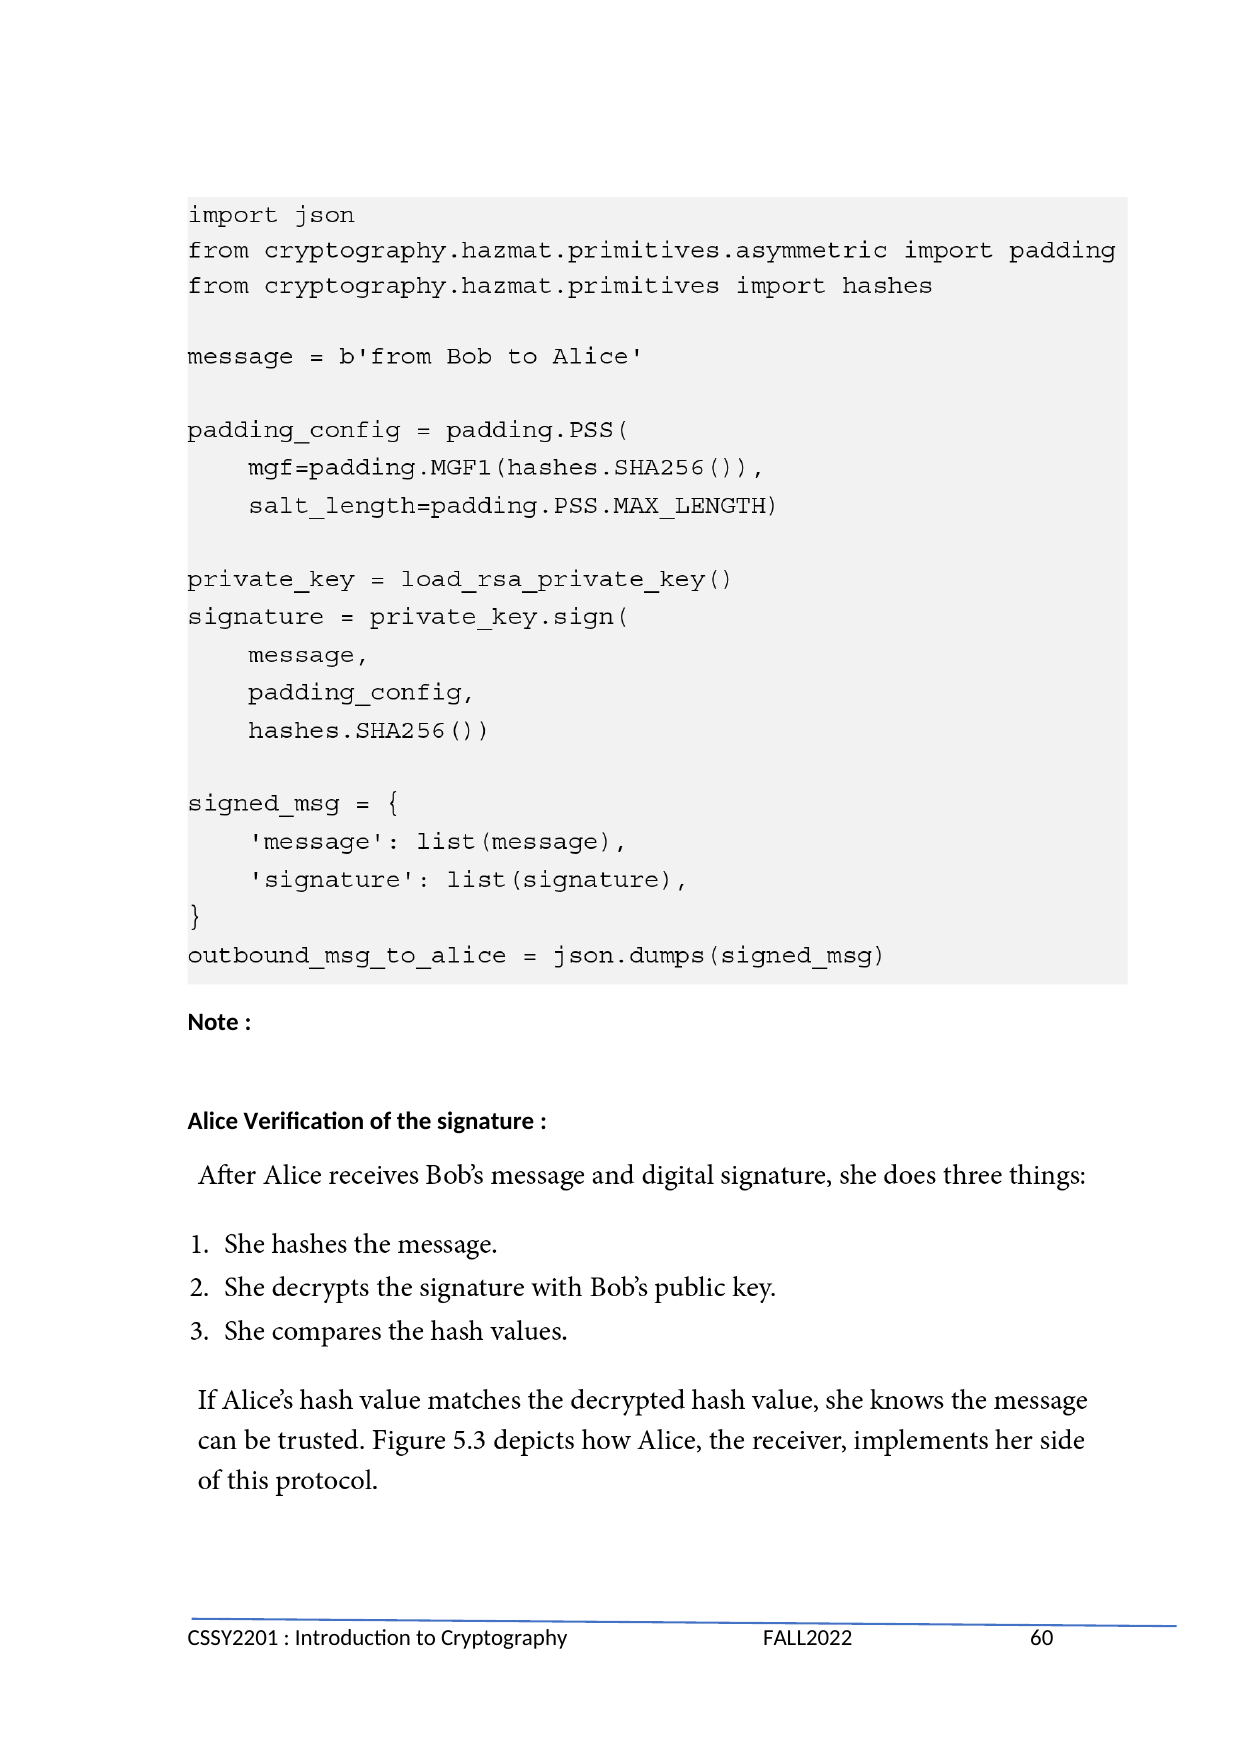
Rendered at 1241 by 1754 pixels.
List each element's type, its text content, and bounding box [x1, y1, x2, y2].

text Alice Verification of the signature : [187, 1105, 1132, 1136]
picture [187, 1154, 1128, 1511]
text Note : [187, 1006, 1132, 1036]
picture [187, 197, 1128, 987]
